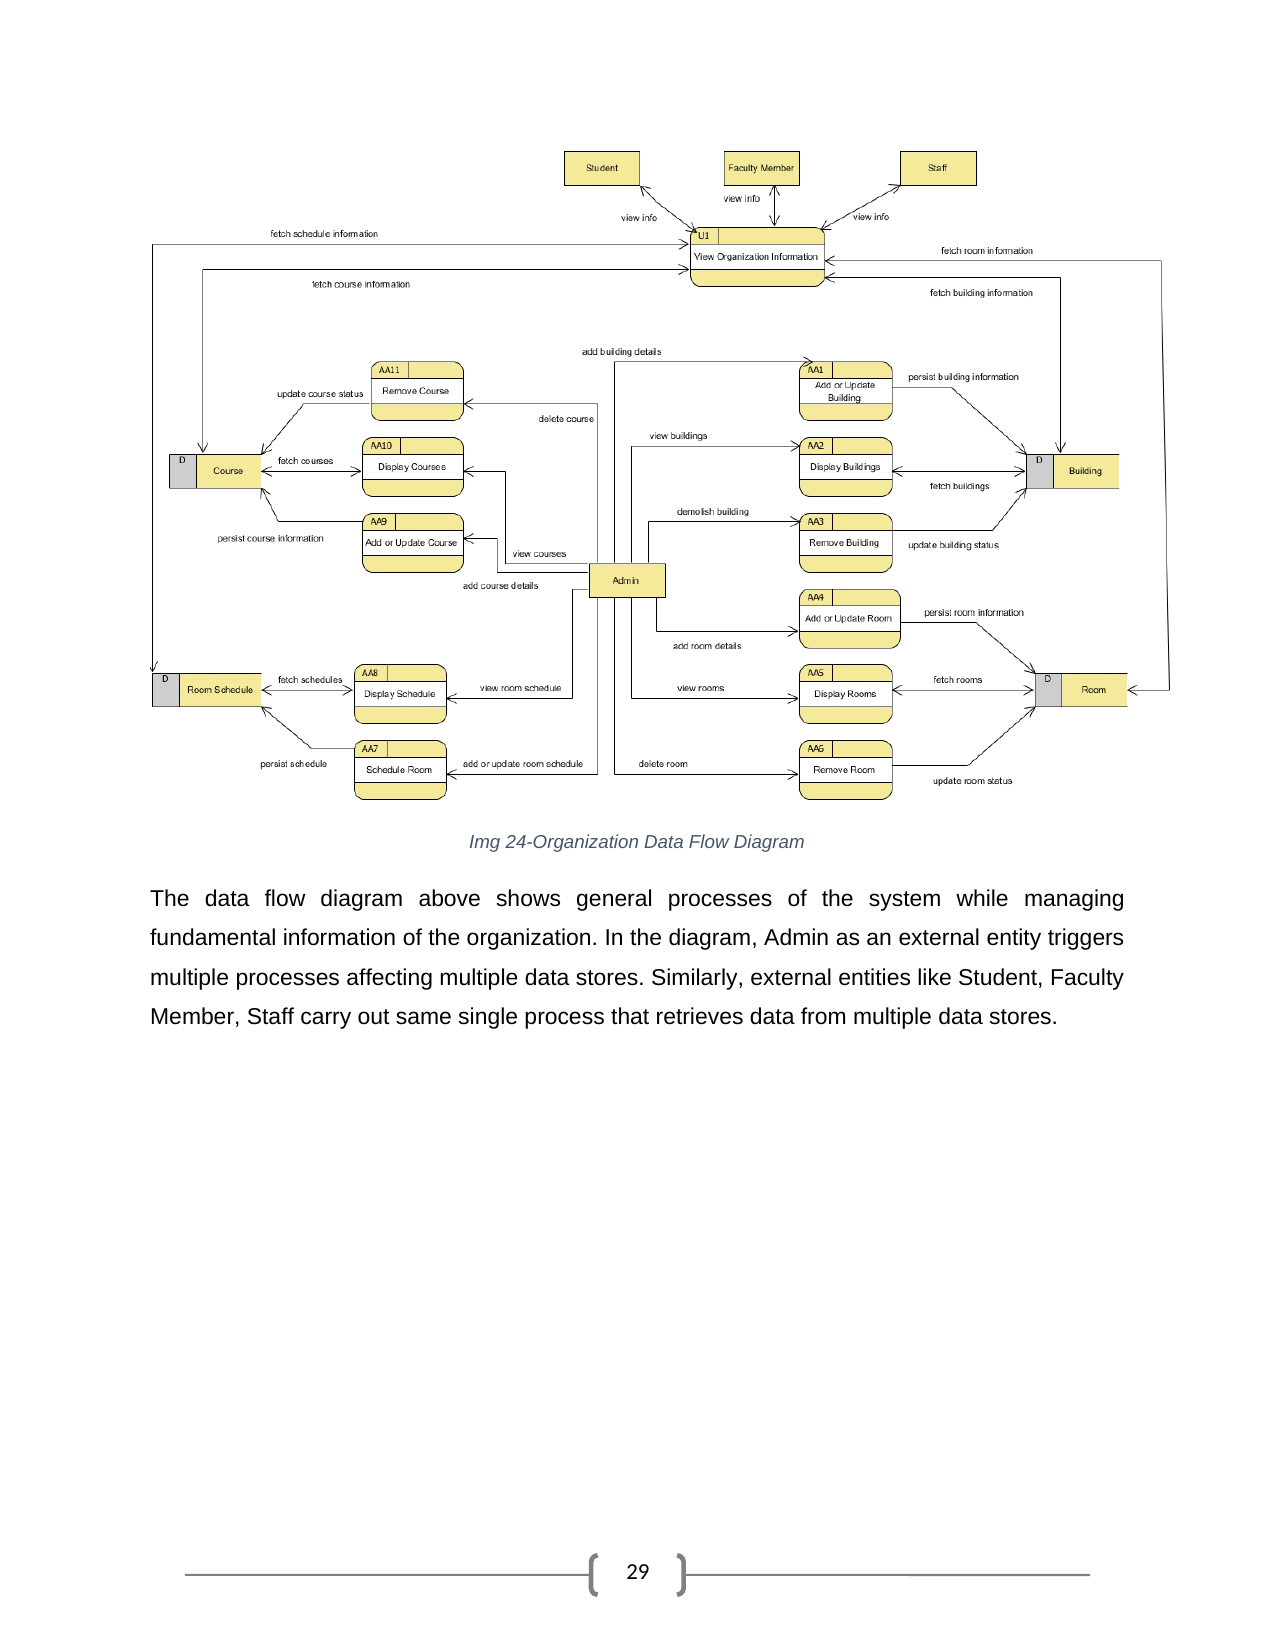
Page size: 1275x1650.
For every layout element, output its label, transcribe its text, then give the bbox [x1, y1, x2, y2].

text The data flow diagram above shows general processes of the system while managing fundamental information of the organization. In the diagram, Admin as an external entity triggers multiple processes affecting multiple data stores. Similarly, external entities like Student, Faculty Member, Staff carry out same single process that retrieves data from multiple data stores. [150, 884, 1125, 1029]
picture [150, 150, 1172, 802]
